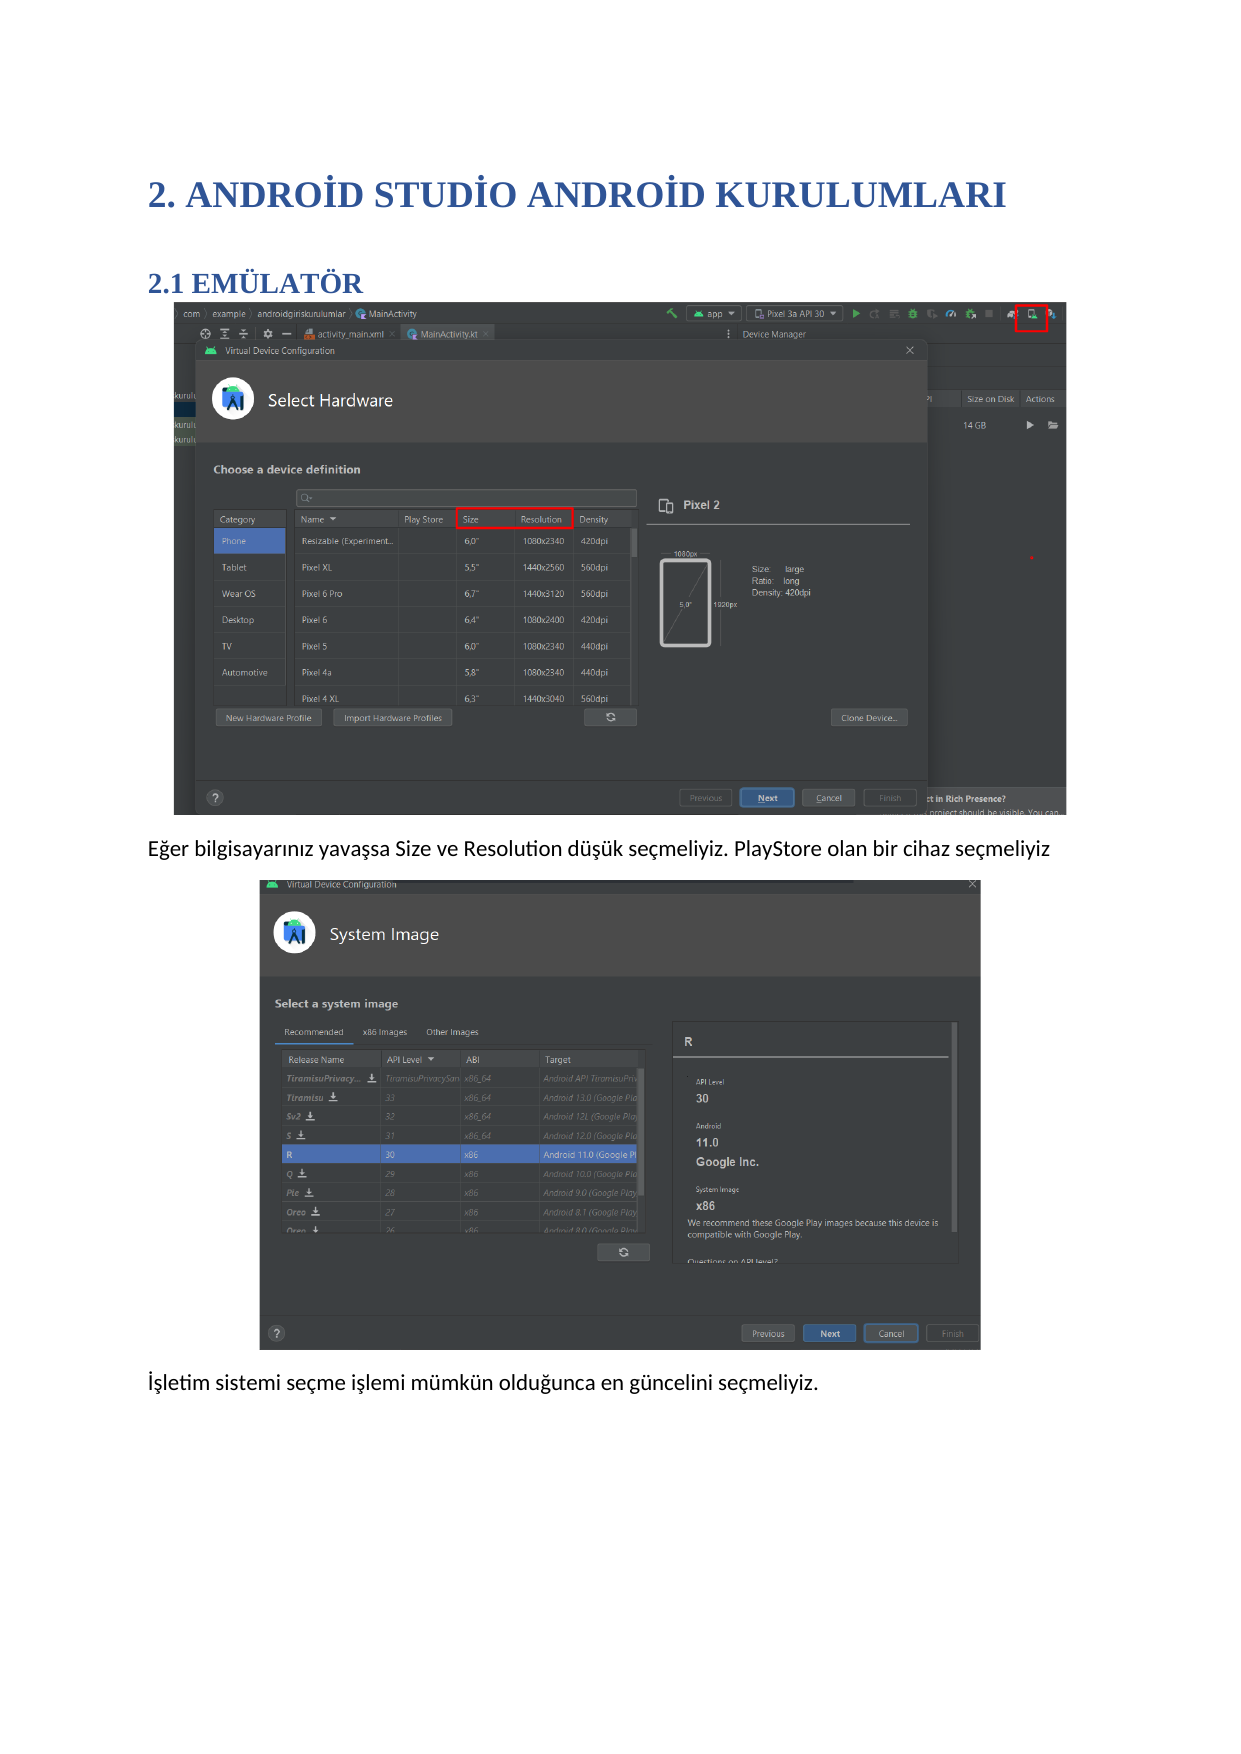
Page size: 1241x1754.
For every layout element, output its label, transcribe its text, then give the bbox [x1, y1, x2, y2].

subtitle 2. ANDROİD STUDİO ANDROİD KURULUMLARI [148, 173, 1093, 216]
subtitle 2.1 EMÜLATÖR [148, 266, 1093, 299]
text Eğer bilgisayarınız yavaşsa Size ve Resolution düşük seçmeliyiz. PlayStore olan bir cihaz seçmeliyiz [148, 834, 1093, 862]
text İşletim sistemi seçme işlemi mümkün olduğunca en güncelini seçmeliyiz. [148, 1368, 1093, 1396]
picture [173, 302, 1067, 815]
picture [259, 880, 981, 1350]
